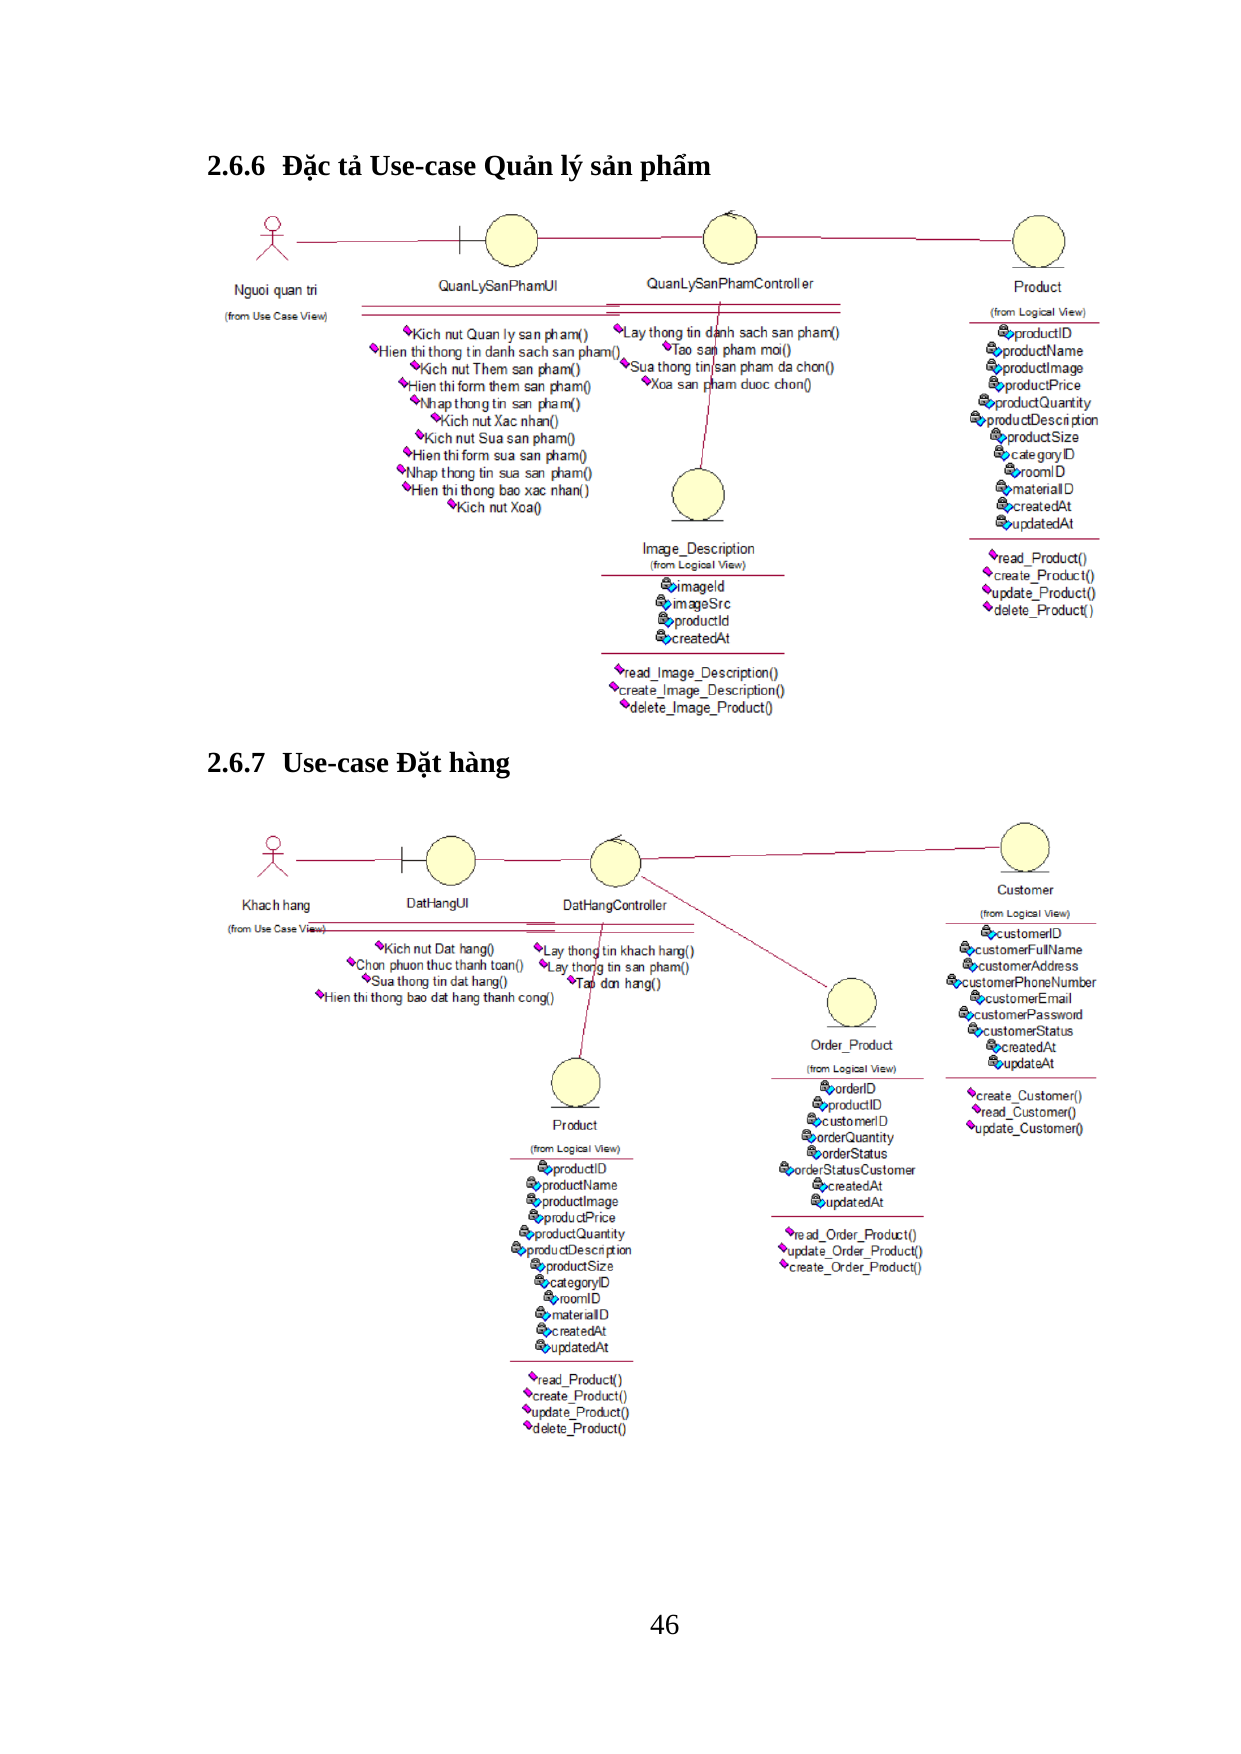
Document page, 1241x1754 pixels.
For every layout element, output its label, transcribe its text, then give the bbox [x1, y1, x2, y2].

picture [206, 210, 1123, 720]
picture [206, 808, 1123, 1451]
subtitle Use-case Đặt hàng [207, 745, 1122, 779]
subtitle Đặc tả Use-case Quản lý sản phẩm [207, 148, 1122, 181]
